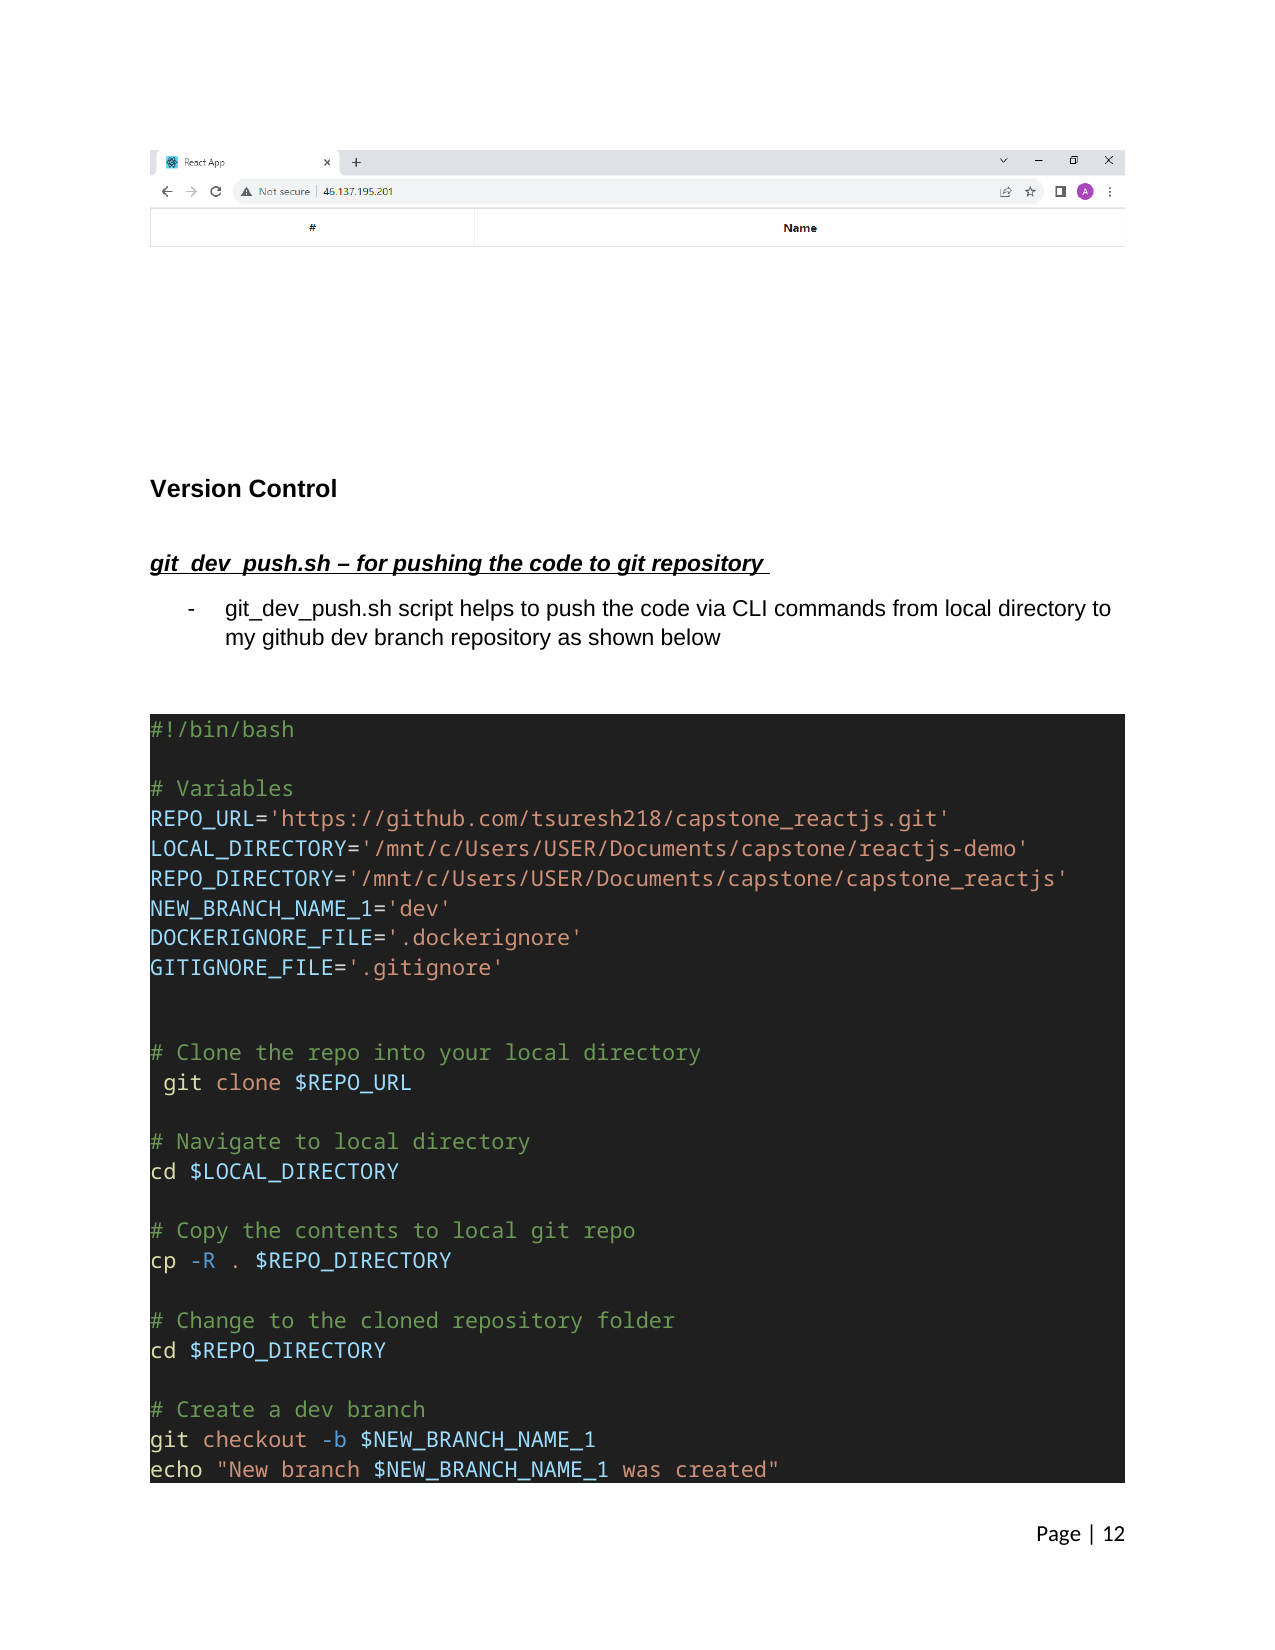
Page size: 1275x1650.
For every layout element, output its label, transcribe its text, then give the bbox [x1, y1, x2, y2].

text Version Control [150, 474, 1125, 503]
text echo "New branch $NEW_BRANCH_NAME_1 was created" [150, 1454, 1125, 1483]
text # Change to the cloned repository folder [150, 1305, 1125, 1334]
text NEW_BRANCH_NAME_1='dev' [150, 892, 1125, 922]
text LOCAL_DIRECTORY='/mnt/c/Users/USER/Documents/capstone/reactjs-demo' [150, 833, 1125, 863]
text git clone $REPO_URL [150, 1066, 1125, 1096]
text cd $REPO_DIRECTORY [150, 1334, 1125, 1364]
picture [150, 150, 1125, 456]
list git_dev_push.sh script helps to push the code via CLI commands from local directory to my github dev branch repository as shown below [187, 595, 1125, 650]
text DOCKERIGNORE_FILE='.dockerignore' [150, 922, 1125, 952]
text cd $LOCAL_DIRECTORY [150, 1156, 1125, 1186]
text # Clone the repo into your local directory [150, 1037, 1125, 1066]
text cp -R . $REPO_DIRECTORY [150, 1245, 1125, 1275]
text # Copy the contents to local git repo [150, 1215, 1125, 1245]
text git_dev_push.sh – for pushing the code to git repository [150, 550, 1125, 576]
text # Variables [150, 773, 1125, 803]
text # Navigate to local directory [150, 1126, 1125, 1156]
text REPO_URL='https://github.com/tsuresh218/capstone_reactjs.git' [150, 803, 1125, 833]
text REPO_DIRECTORY='/mnt/c/Users/USER/Documents/capstone/capstone_reactjs' [150, 863, 1125, 892]
text GITIGNORE_FILE='.gitignore' [150, 952, 1125, 982]
text #!/bin/bash [150, 714, 1125, 743]
text # Create a dev branch [150, 1394, 1125, 1424]
text git checkout -b $NEW_BRANCH_NAME_1 [150, 1424, 1125, 1454]
